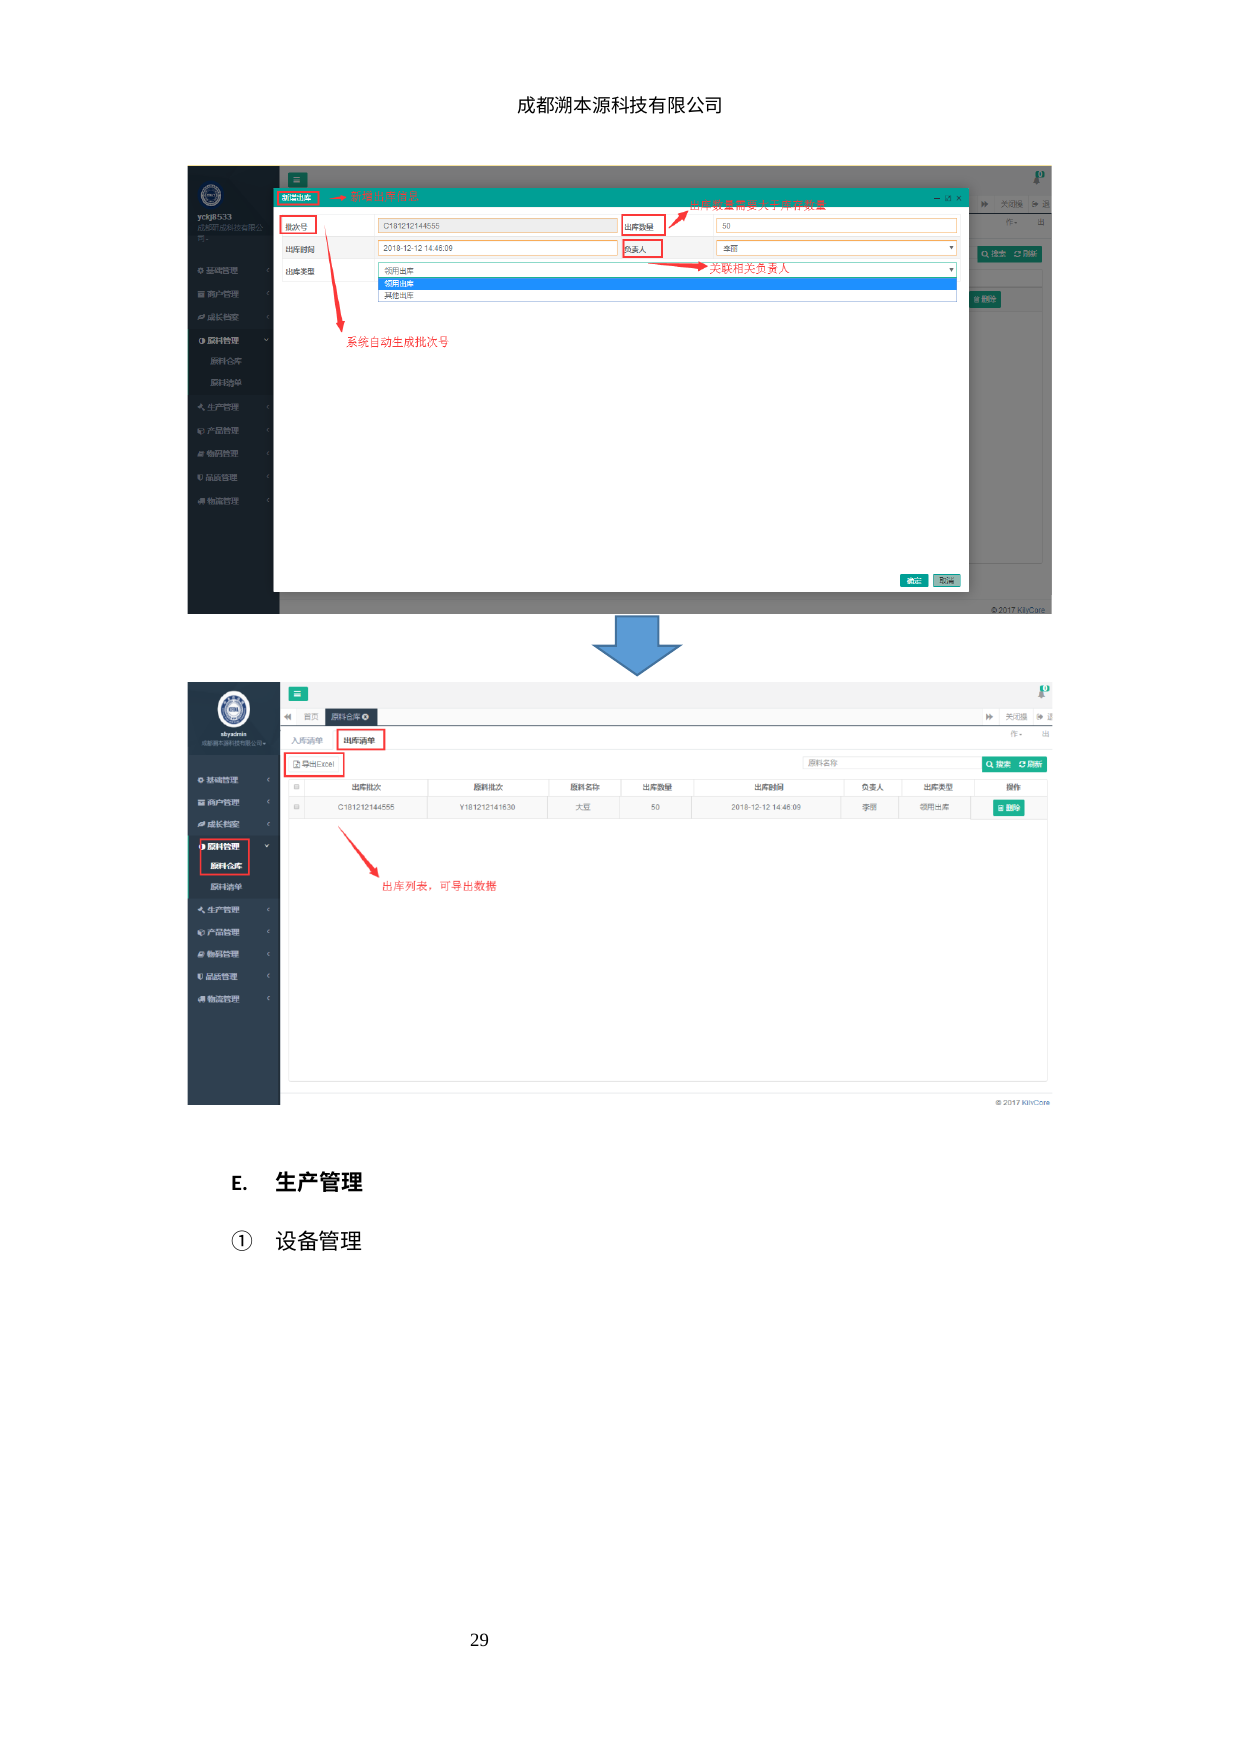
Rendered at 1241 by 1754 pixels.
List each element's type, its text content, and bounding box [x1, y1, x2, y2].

picture [187, 682, 1053, 1105]
subtitle 生产管理 [231, 1164, 1053, 1197]
picture [187, 165, 1052, 614]
list 设备管理 [187, 1224, 1053, 1256]
